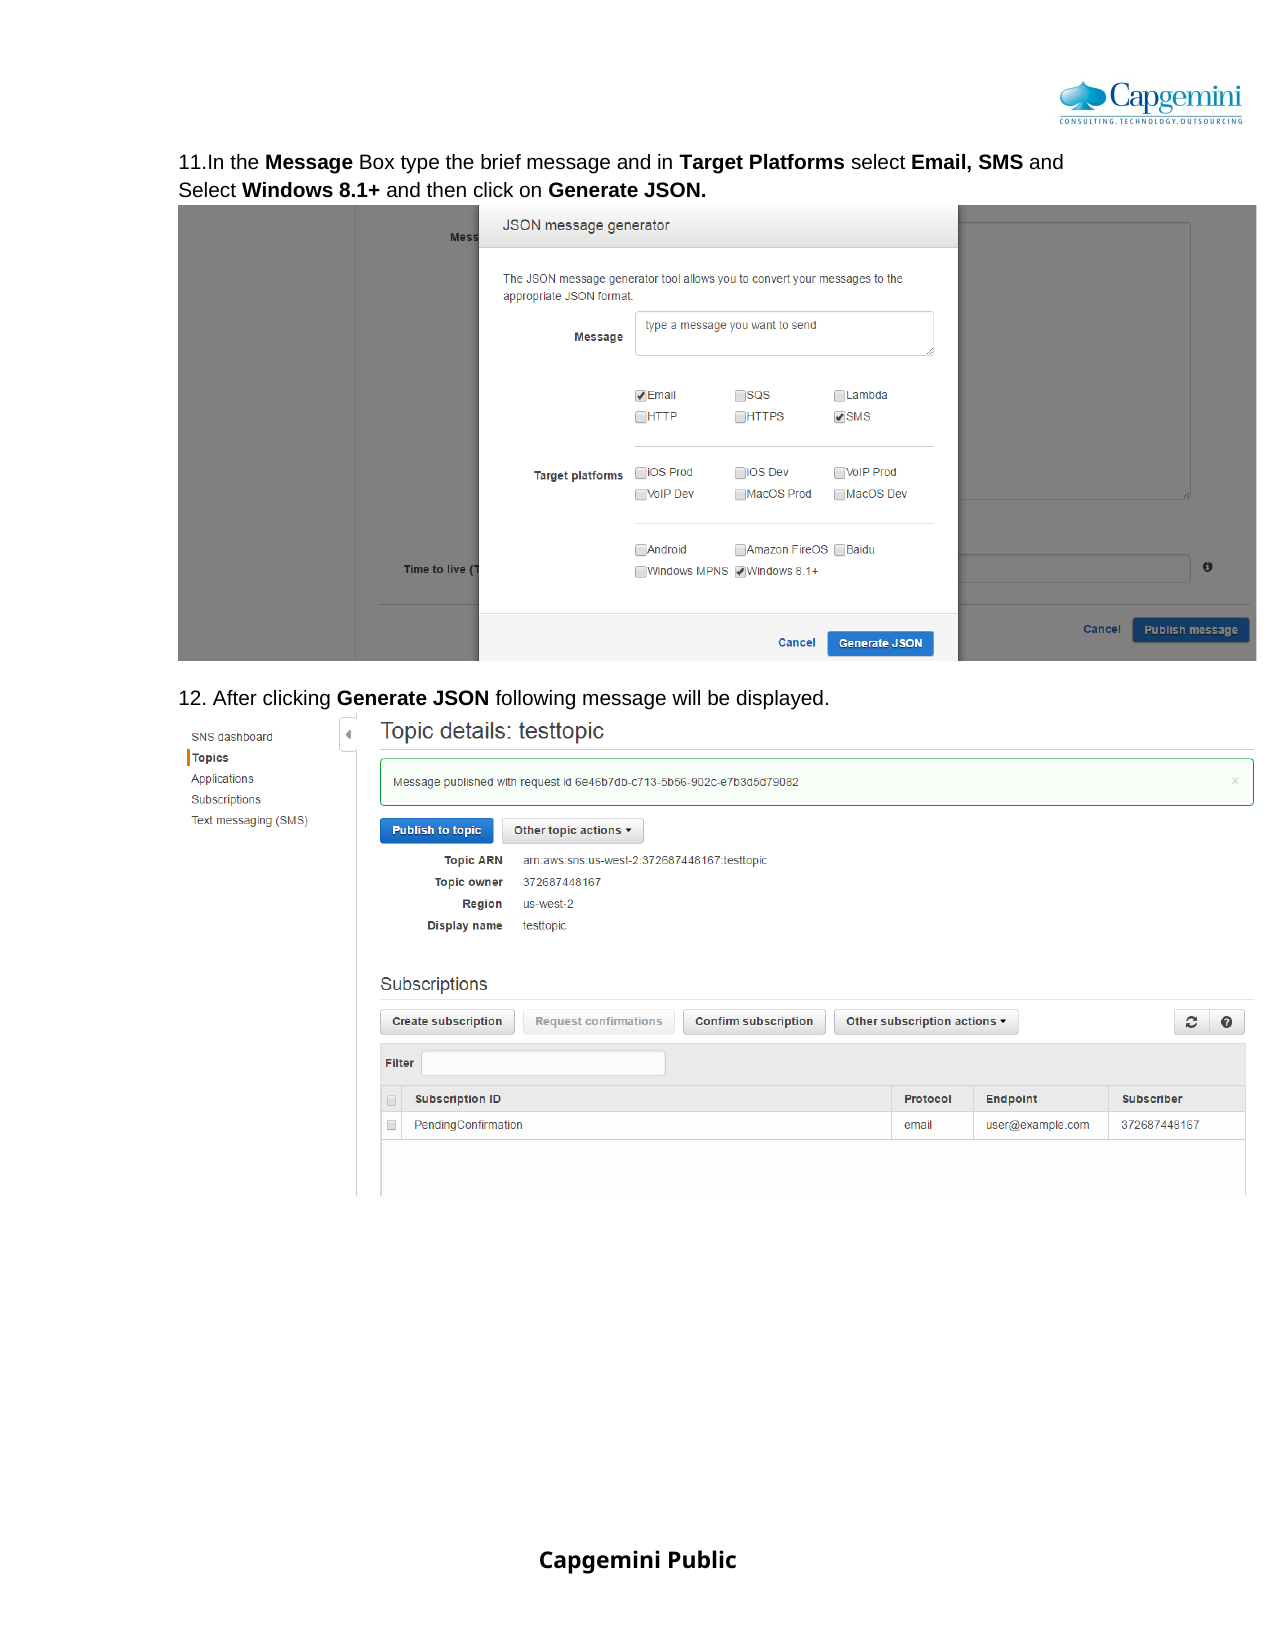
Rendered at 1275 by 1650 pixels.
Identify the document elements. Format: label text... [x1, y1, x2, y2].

text 12. After clicking Generate JSON following message will be displayed. [178, 685, 1125, 713]
picture [1053, 76, 1244, 127]
text 11.In the Message Box type the brief message and in Target Platforms select Email, SMS and Select Windows 8.1+ and then click on Generate JSON. [178, 150, 1125, 205]
picture [178, 205, 1257, 661]
picture [178, 713, 1272, 1196]
